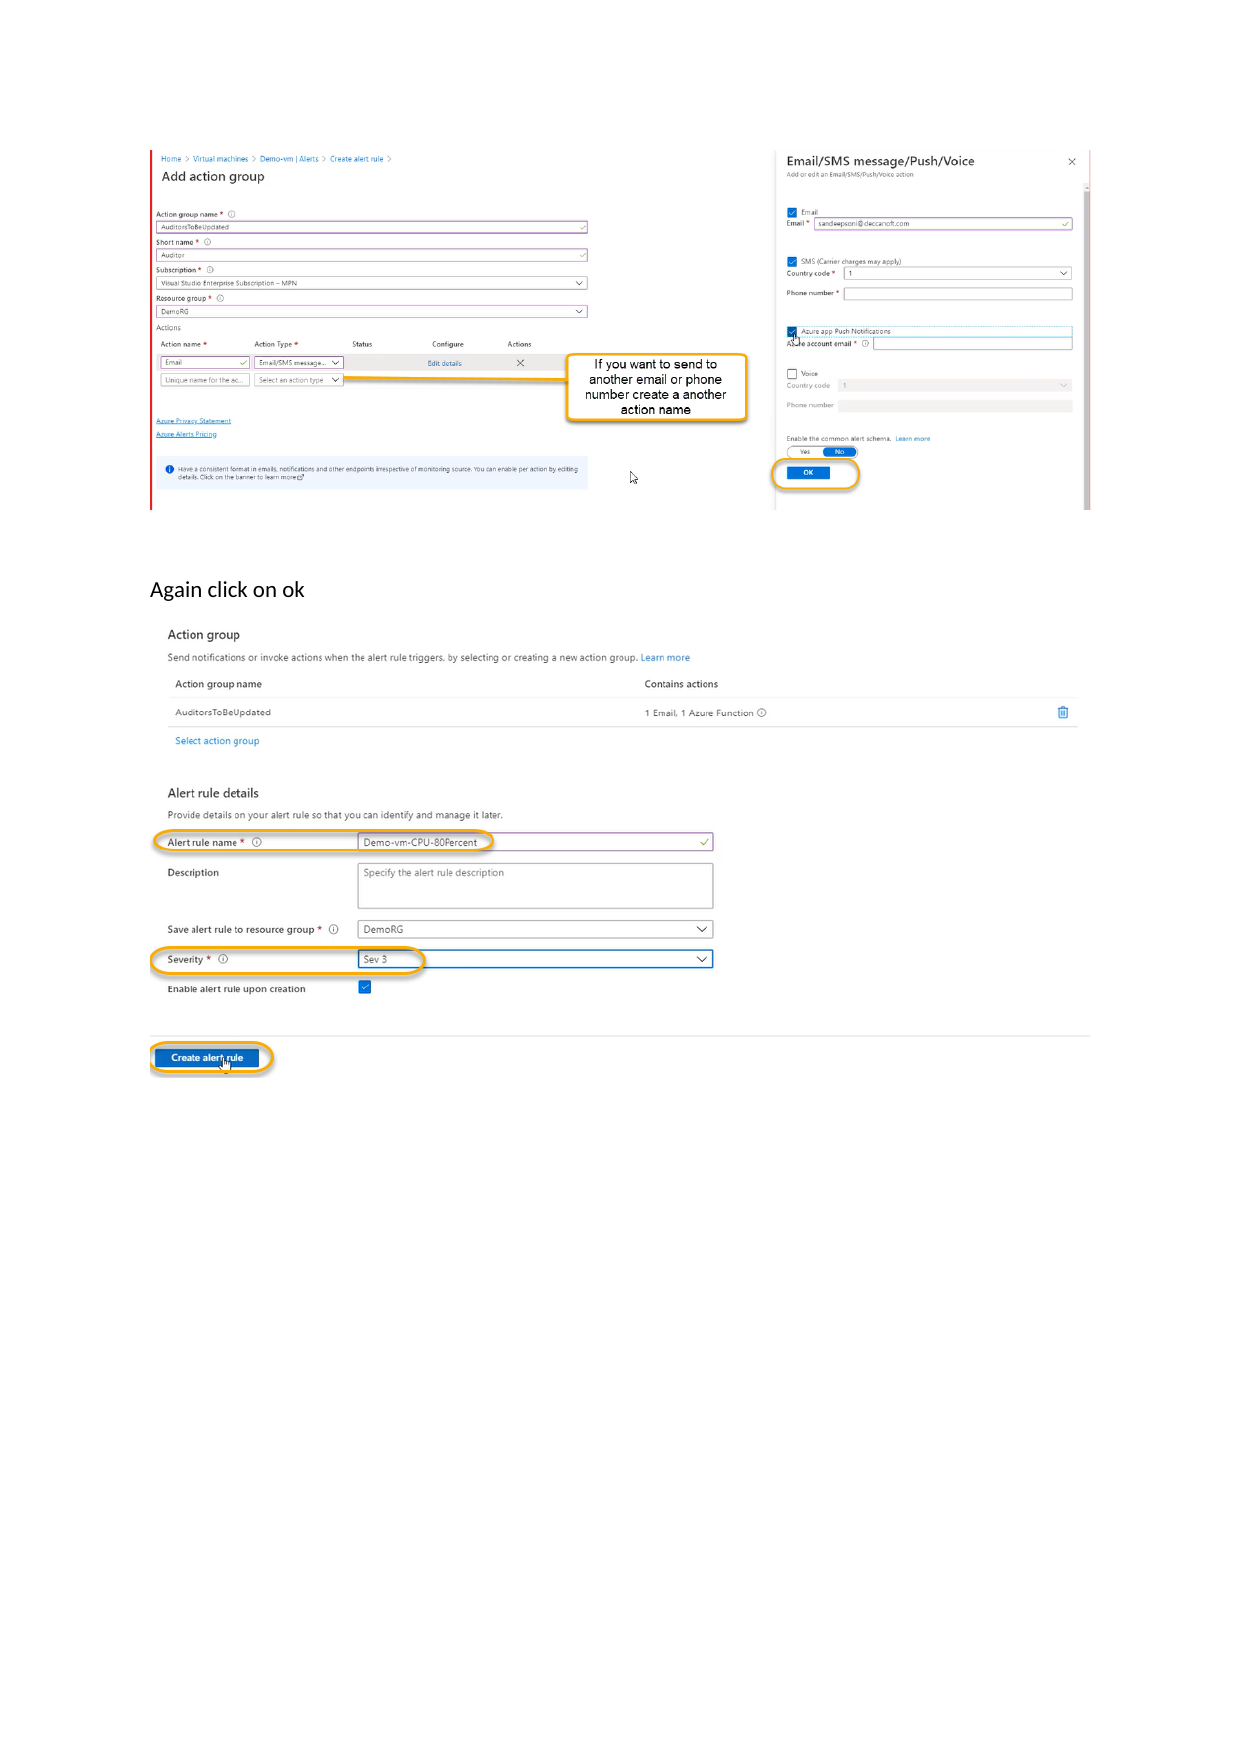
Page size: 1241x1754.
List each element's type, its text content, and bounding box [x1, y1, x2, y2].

text Again click on ok [150, 575, 1090, 603]
picture [150, 150, 1091, 510]
picture [150, 621, 1091, 1078]
